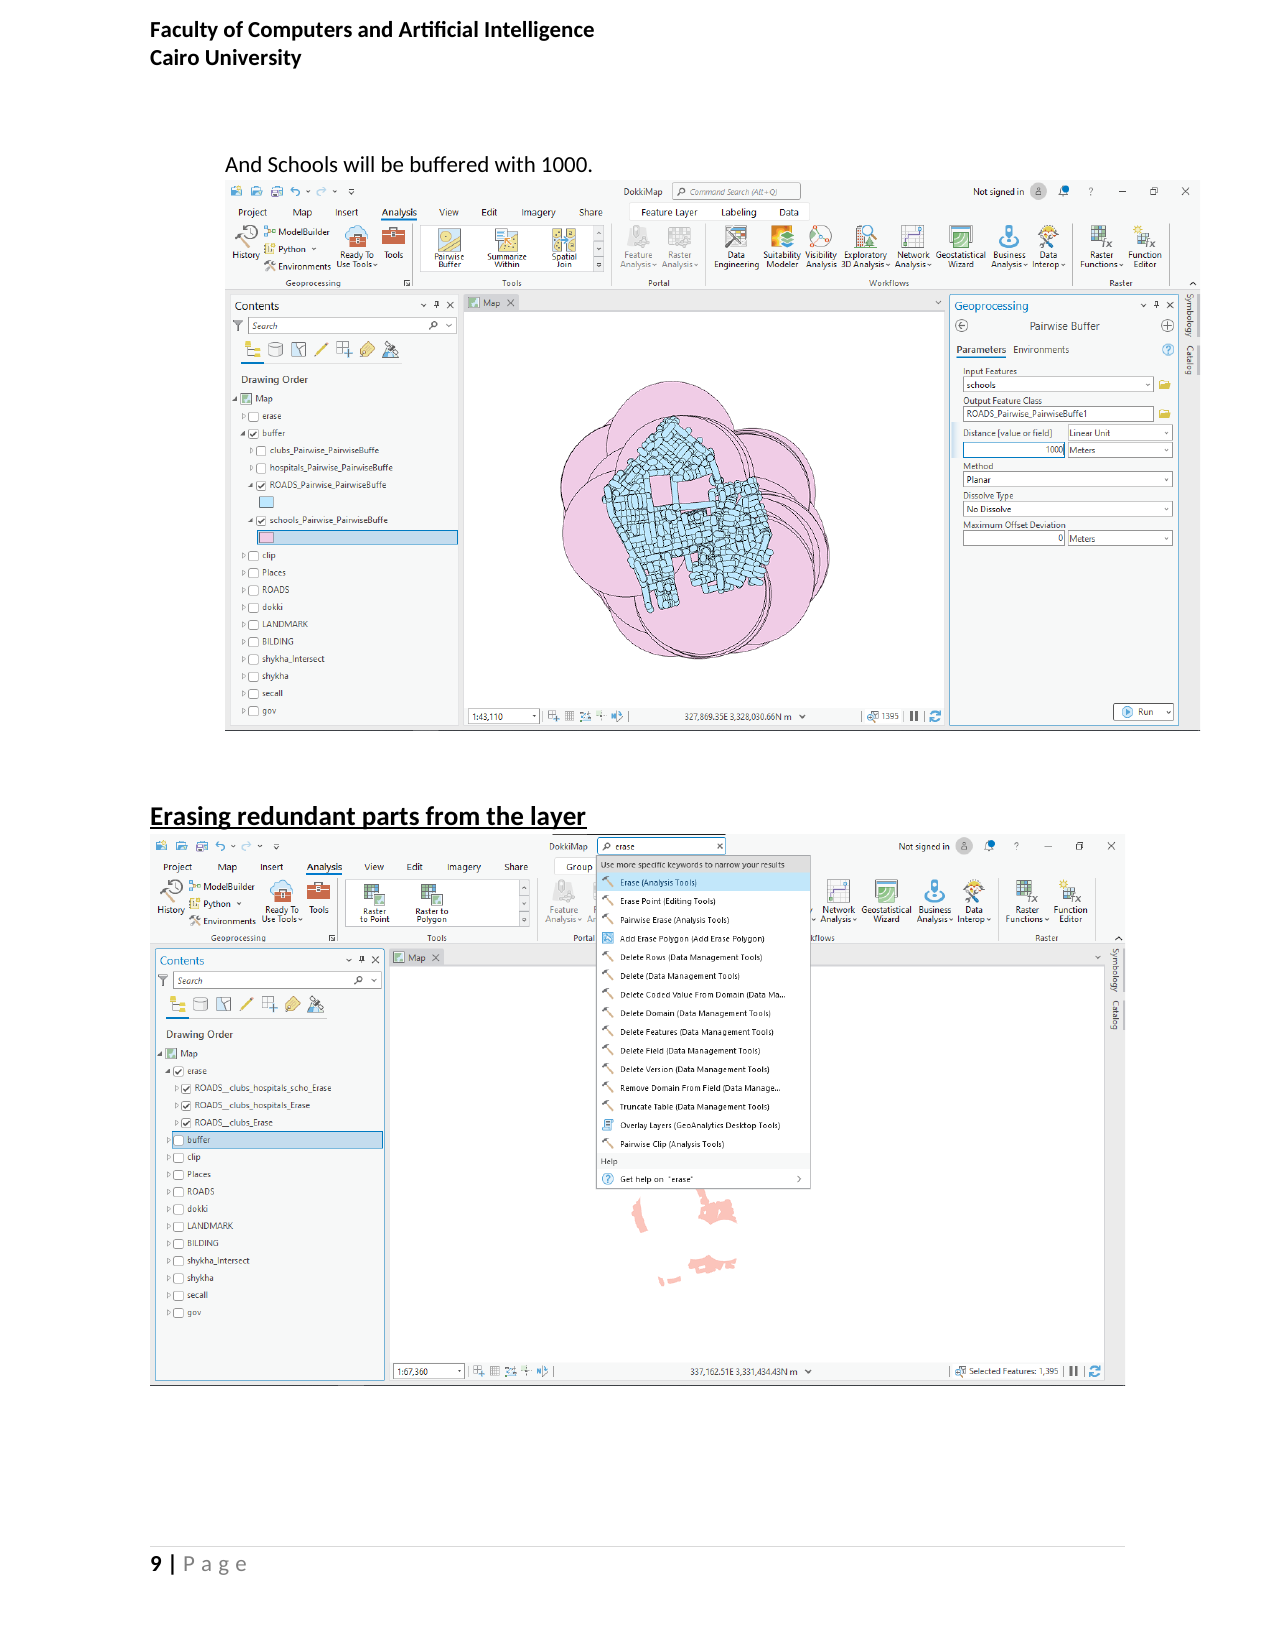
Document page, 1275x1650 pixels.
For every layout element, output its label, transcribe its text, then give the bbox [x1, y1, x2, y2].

picture [225, 180, 1200, 731]
text And Schools will be buffered with 1000. [225, 150, 1125, 180]
picture [150, 834, 1125, 1386]
list Erasing redundant parts from the layer [150, 799, 1125, 832]
